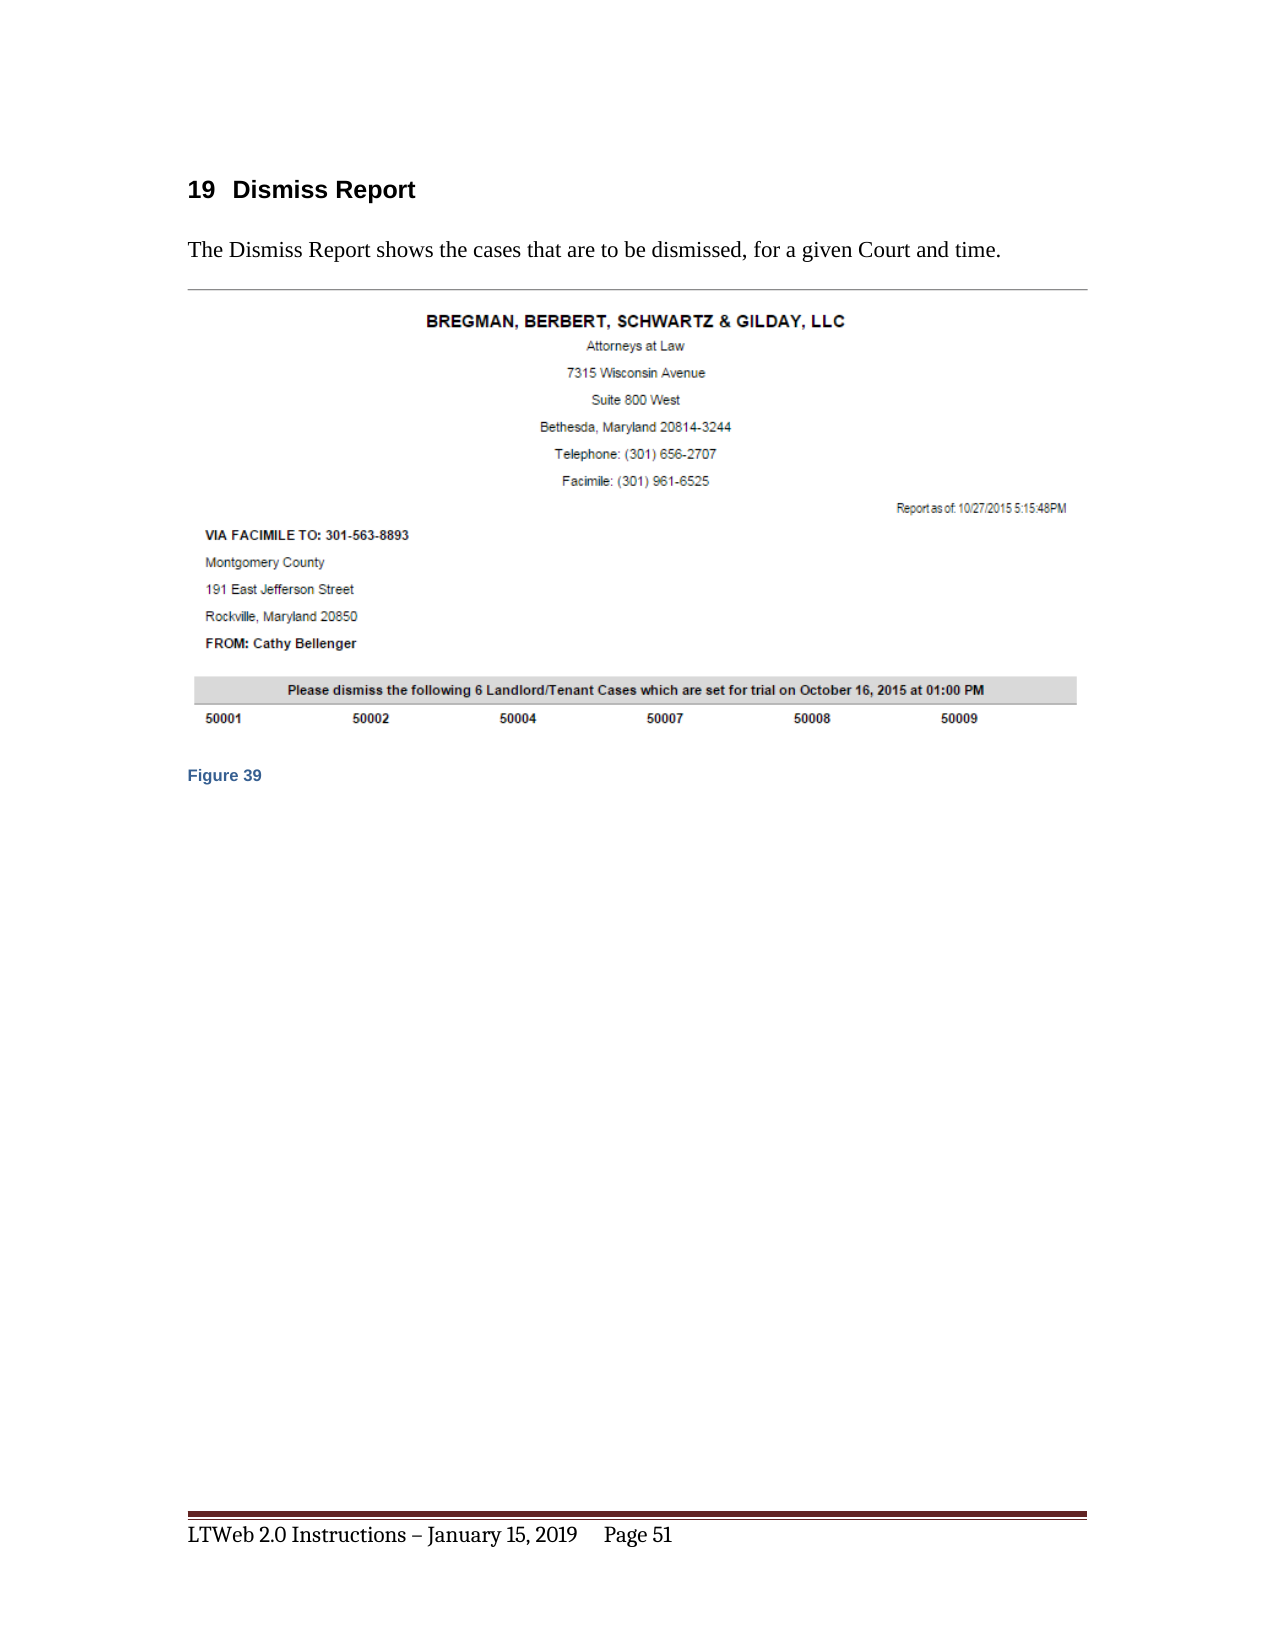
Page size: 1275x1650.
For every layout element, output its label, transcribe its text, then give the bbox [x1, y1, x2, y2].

text The Dismiss Report shows the cases that are to be dismissed, for a given Court and time. [187, 236, 1087, 263]
text Figure 39 [187, 766, 1087, 785]
subtitle Dismiss Report [187, 175, 1087, 204]
picture [187, 289, 1088, 754]
